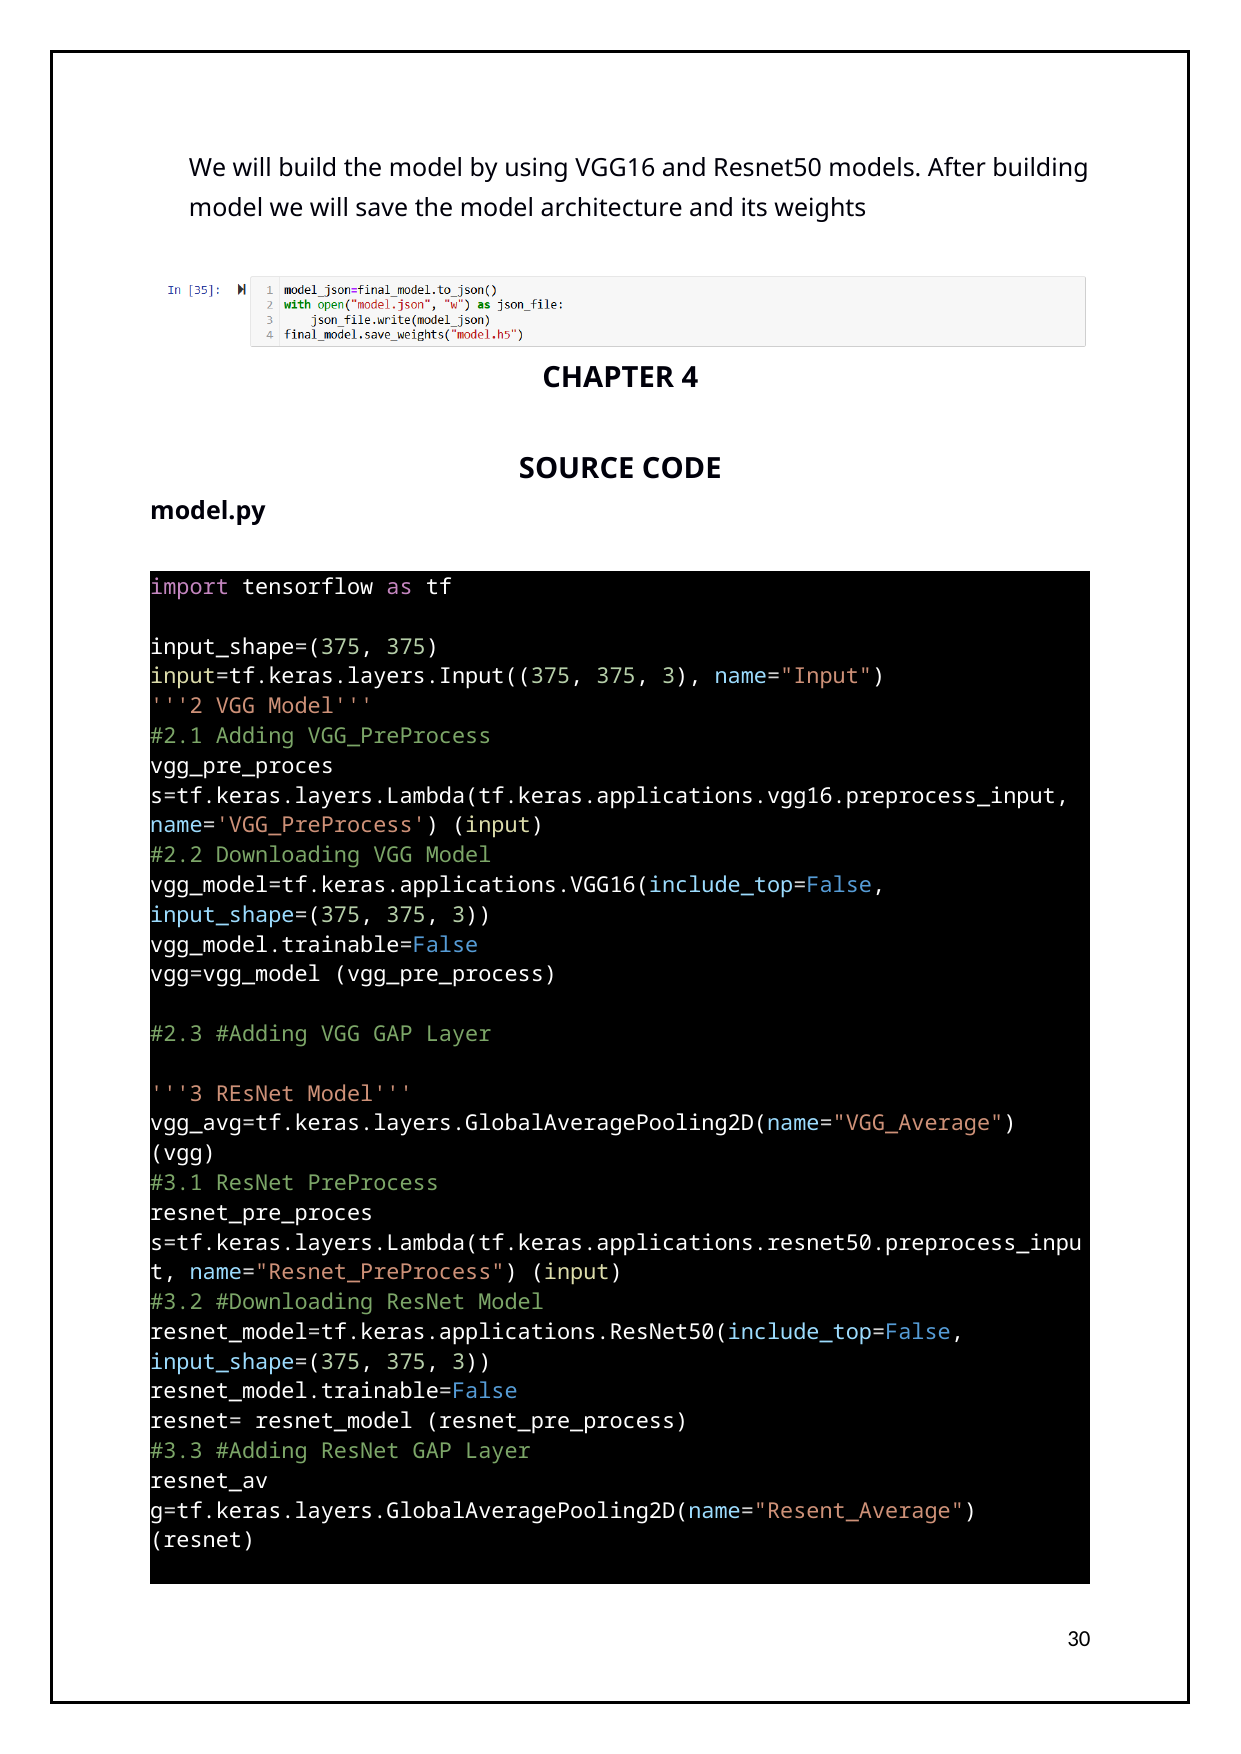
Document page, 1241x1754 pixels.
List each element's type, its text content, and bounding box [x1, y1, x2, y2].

text SOURCE CODE [150, 447, 1090, 487]
text #2.3 #Adding VGG GAP Layer [150, 1018, 1090, 1048]
text vgg_model=tf.keras.applications.VGG16(include_top=False, input_shape=(375, 375, 3)) [150, 869, 1090, 929]
text resnet_pre_process=tf.keras.layers.Lambda(tf.keras.applications.resnet50.preprocess_input, name="Resnet_PreProcess") (input) [150, 1197, 1090, 1286]
text #3.2 #Downloading ResNet Model [150, 1286, 1090, 1316]
picture [150, 267, 1091, 352]
text input=tf.keras.layers.Input((375, 375, 3), name="Input") [150, 661, 1090, 690]
text #3.3 #Adding ResNet GAP Layer [150, 1435, 1090, 1465]
text resnet= resnet_model (resnet_pre_process) [150, 1405, 1090, 1435]
text '''3 REsNet Model''' [150, 1078, 1090, 1107]
text resnet_avg=tf.keras.layers.GlobalAveragePooling2D(name="Resent_Average") (resnet) [150, 1465, 1090, 1554]
text resnet_model=tf.keras.applications.ResNet50(include_top=False, input_shape=(375, 375, 3)) [150, 1316, 1090, 1376]
text resnet_model.trainable=False [150, 1376, 1090, 1405]
text CHAPTER 4 [150, 356, 1090, 396]
text import tensorflow as tf [150, 571, 1090, 601]
text vgg_model.trainable=False [150, 929, 1090, 958]
text vgg_pre_process=tf.keras.layers.Lambda(tf.keras.applications.vgg16.preprocess_input, name='VGG_PreProcess') (input) [150, 750, 1090, 839]
text '''2 VGG Model''' [150, 690, 1090, 720]
text #2.2 Downloading VGG Model [150, 839, 1090, 869]
text #3.1 ResNet PreProcess [150, 1167, 1090, 1197]
list We will build the model by using VGG16 and Resnet50 models. After building model we will save the model architecture and its weights [189, 150, 1090, 223]
text #2.1 Adding VGG_PreProcess [150, 720, 1090, 750]
text vgg_avg=tf.keras.layers.GlobalAveragePooling2D(name="VGG_Average") (vgg) [150, 1107, 1090, 1167]
text model.py [150, 493, 1090, 527]
text vgg=vgg_model (vgg_pre_process) [150, 958, 1090, 988]
text input_shape=(375, 375) [150, 631, 1090, 661]
